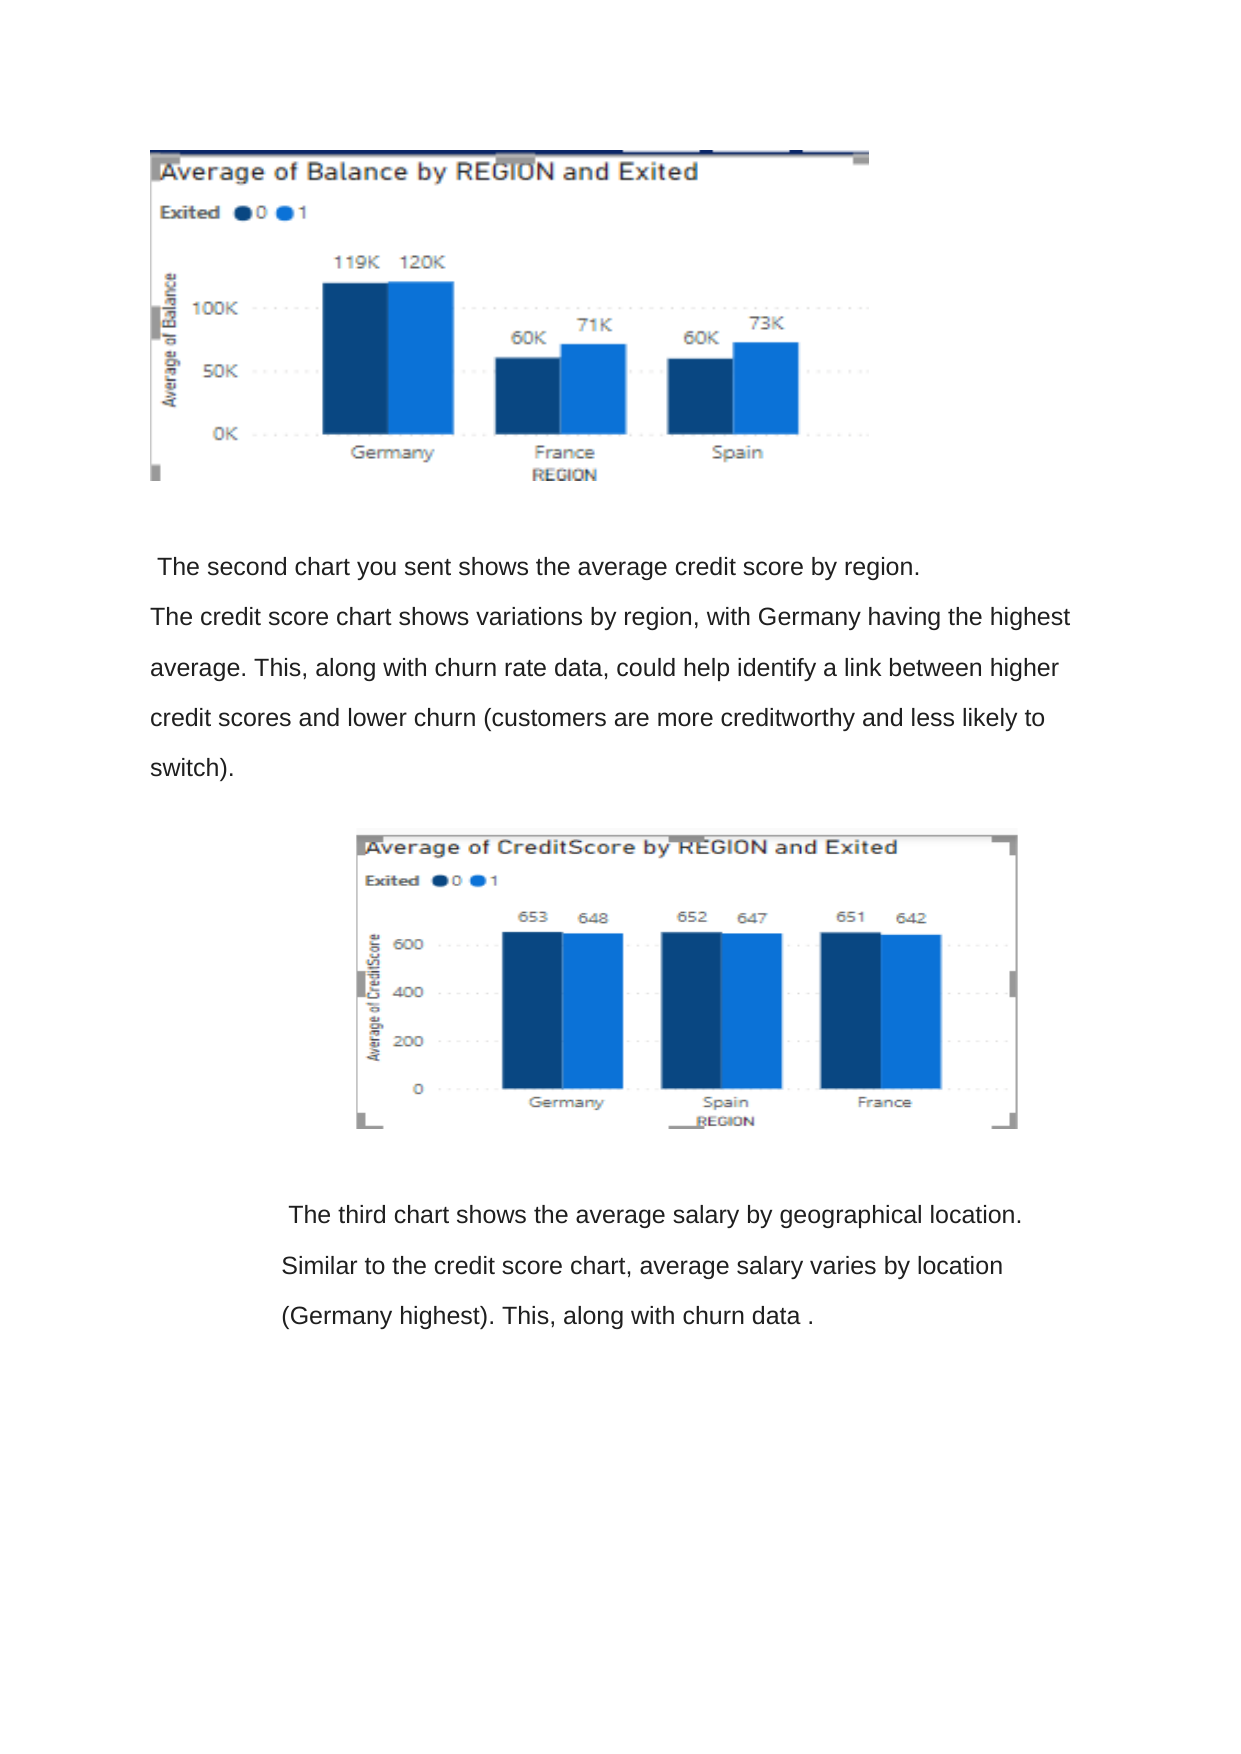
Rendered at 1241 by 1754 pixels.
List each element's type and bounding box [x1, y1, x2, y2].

text [150, 150, 1090, 782]
text [281, 829, 1090, 1330]
picture [356, 828, 1018, 1129]
picture [150, 150, 869, 481]
